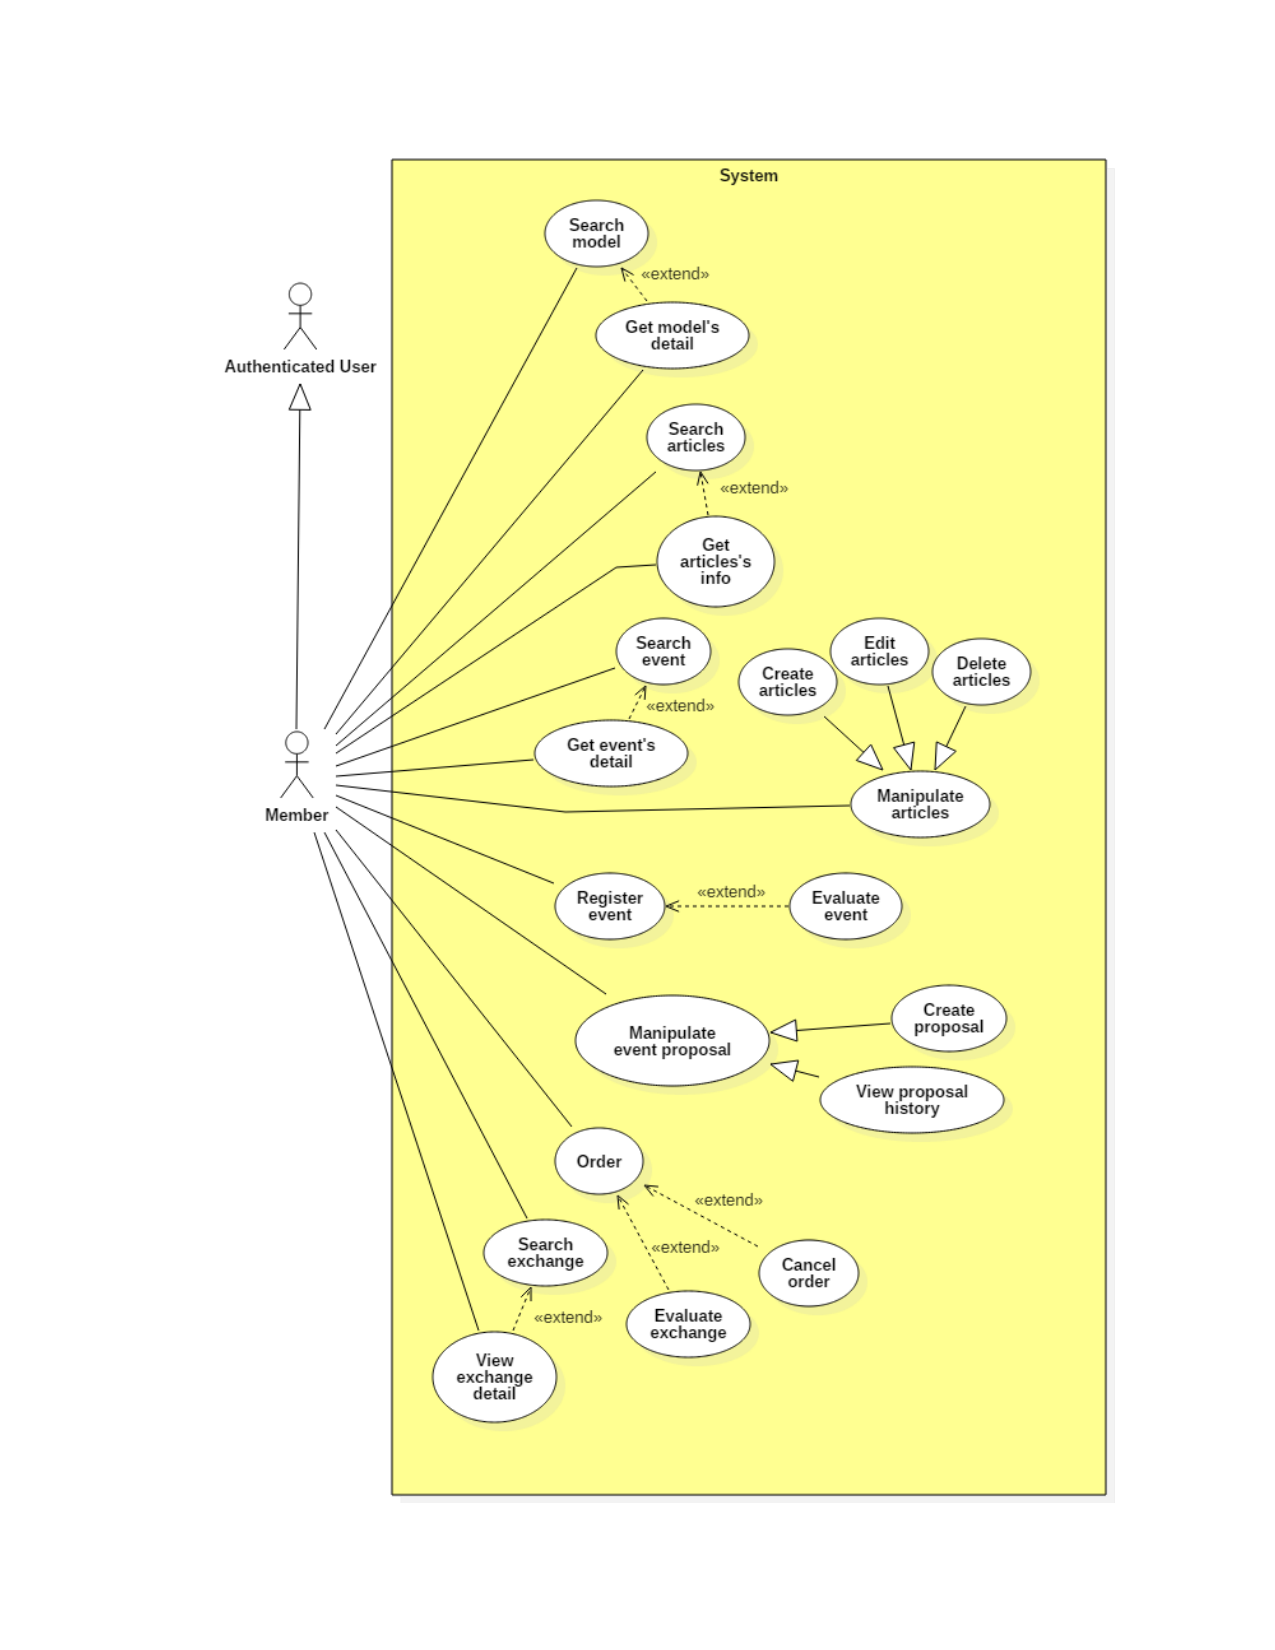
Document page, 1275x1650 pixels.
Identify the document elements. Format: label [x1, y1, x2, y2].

picture [206, 147, 1157, 1503]
